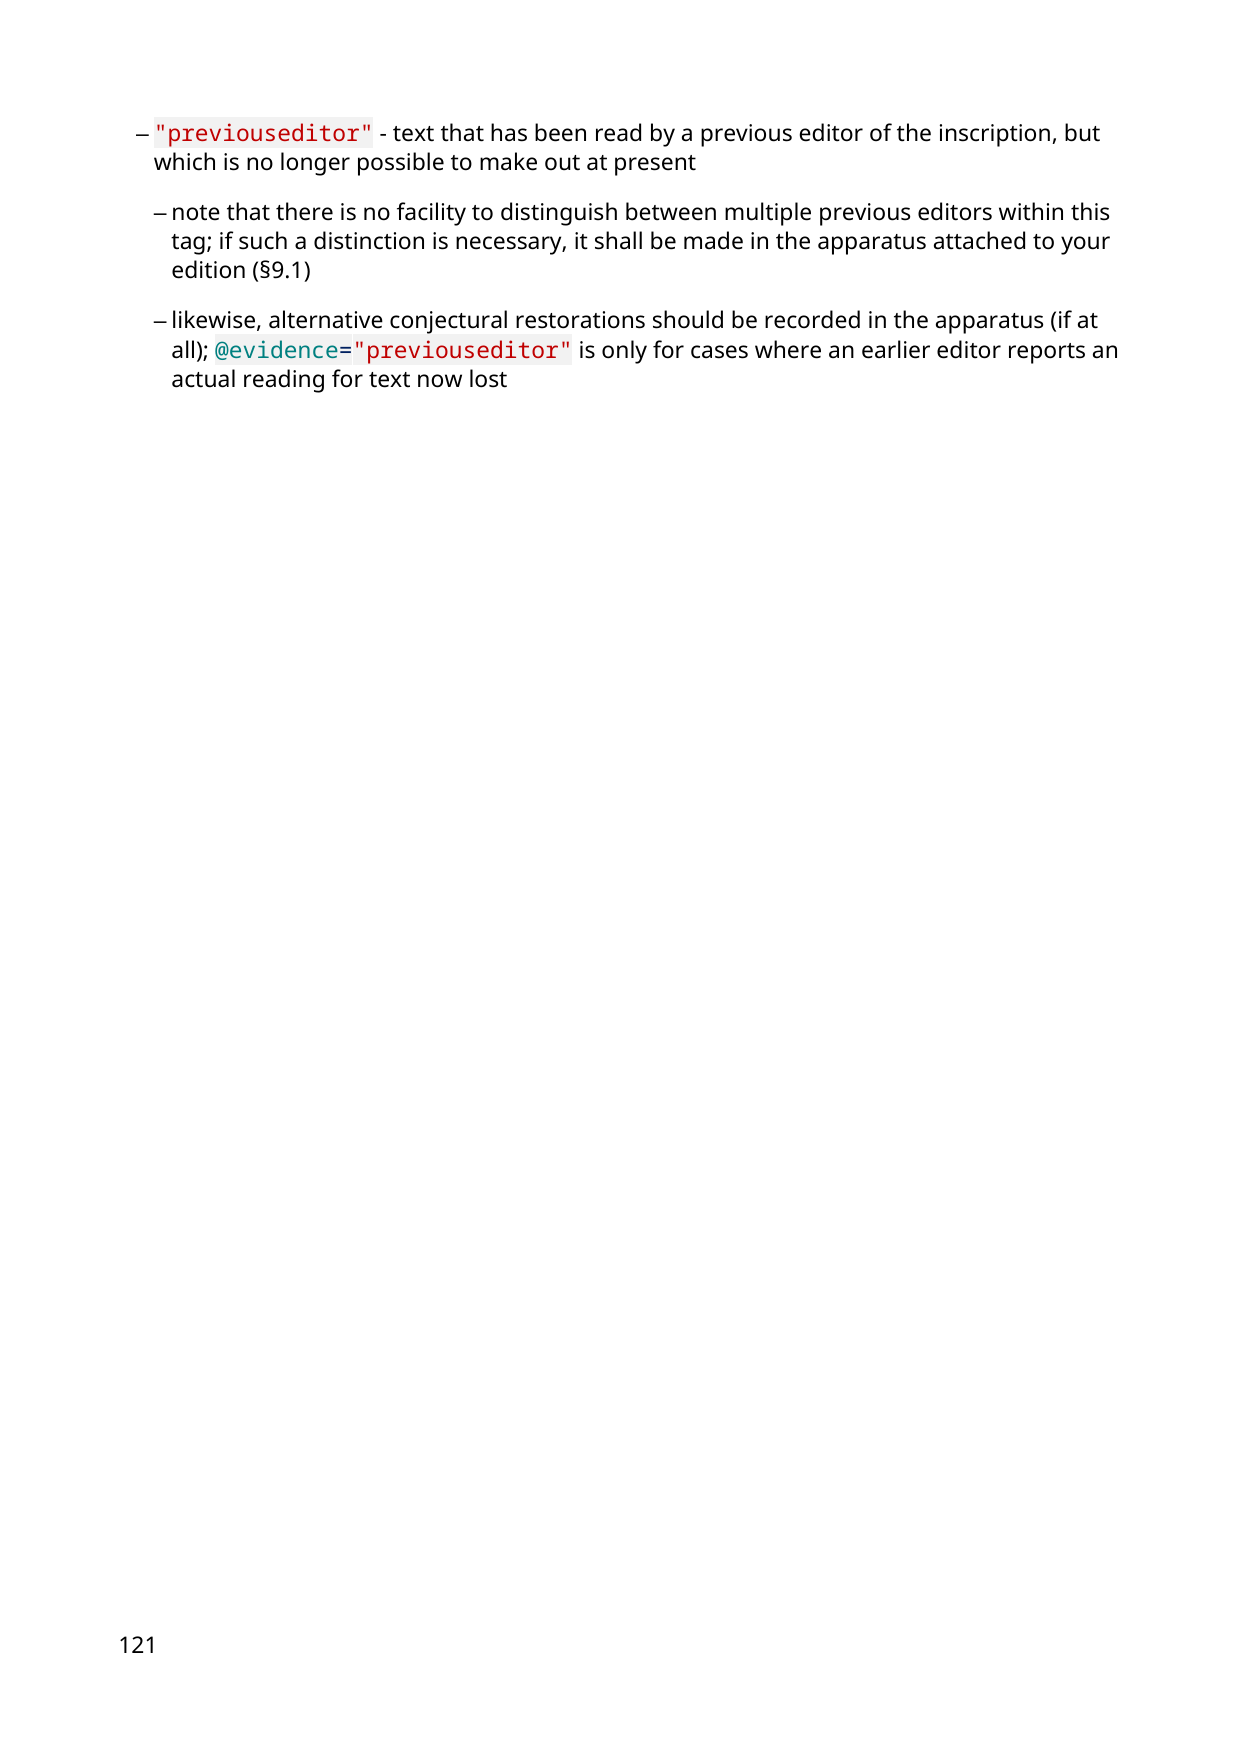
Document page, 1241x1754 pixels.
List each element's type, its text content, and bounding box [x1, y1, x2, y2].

list likewise, alternative conjectural restorations should be recorded in the apparatus (if at all); @evidence="previouseditor" is only for cases where an earlier editor reports an actual reading for text now lost [153, 306, 1122, 393]
list note that there is no facility to distinguish between multiple previous editors within this tag; if such a distinction is necessary, it shall be made in the apparatus attached to your edition (§9.1) [153, 197, 1122, 285]
list "previouseditor" - text that has been read by a previous editor of the inscription, but which is no longer possible to make out at present [136, 118, 1122, 176]
